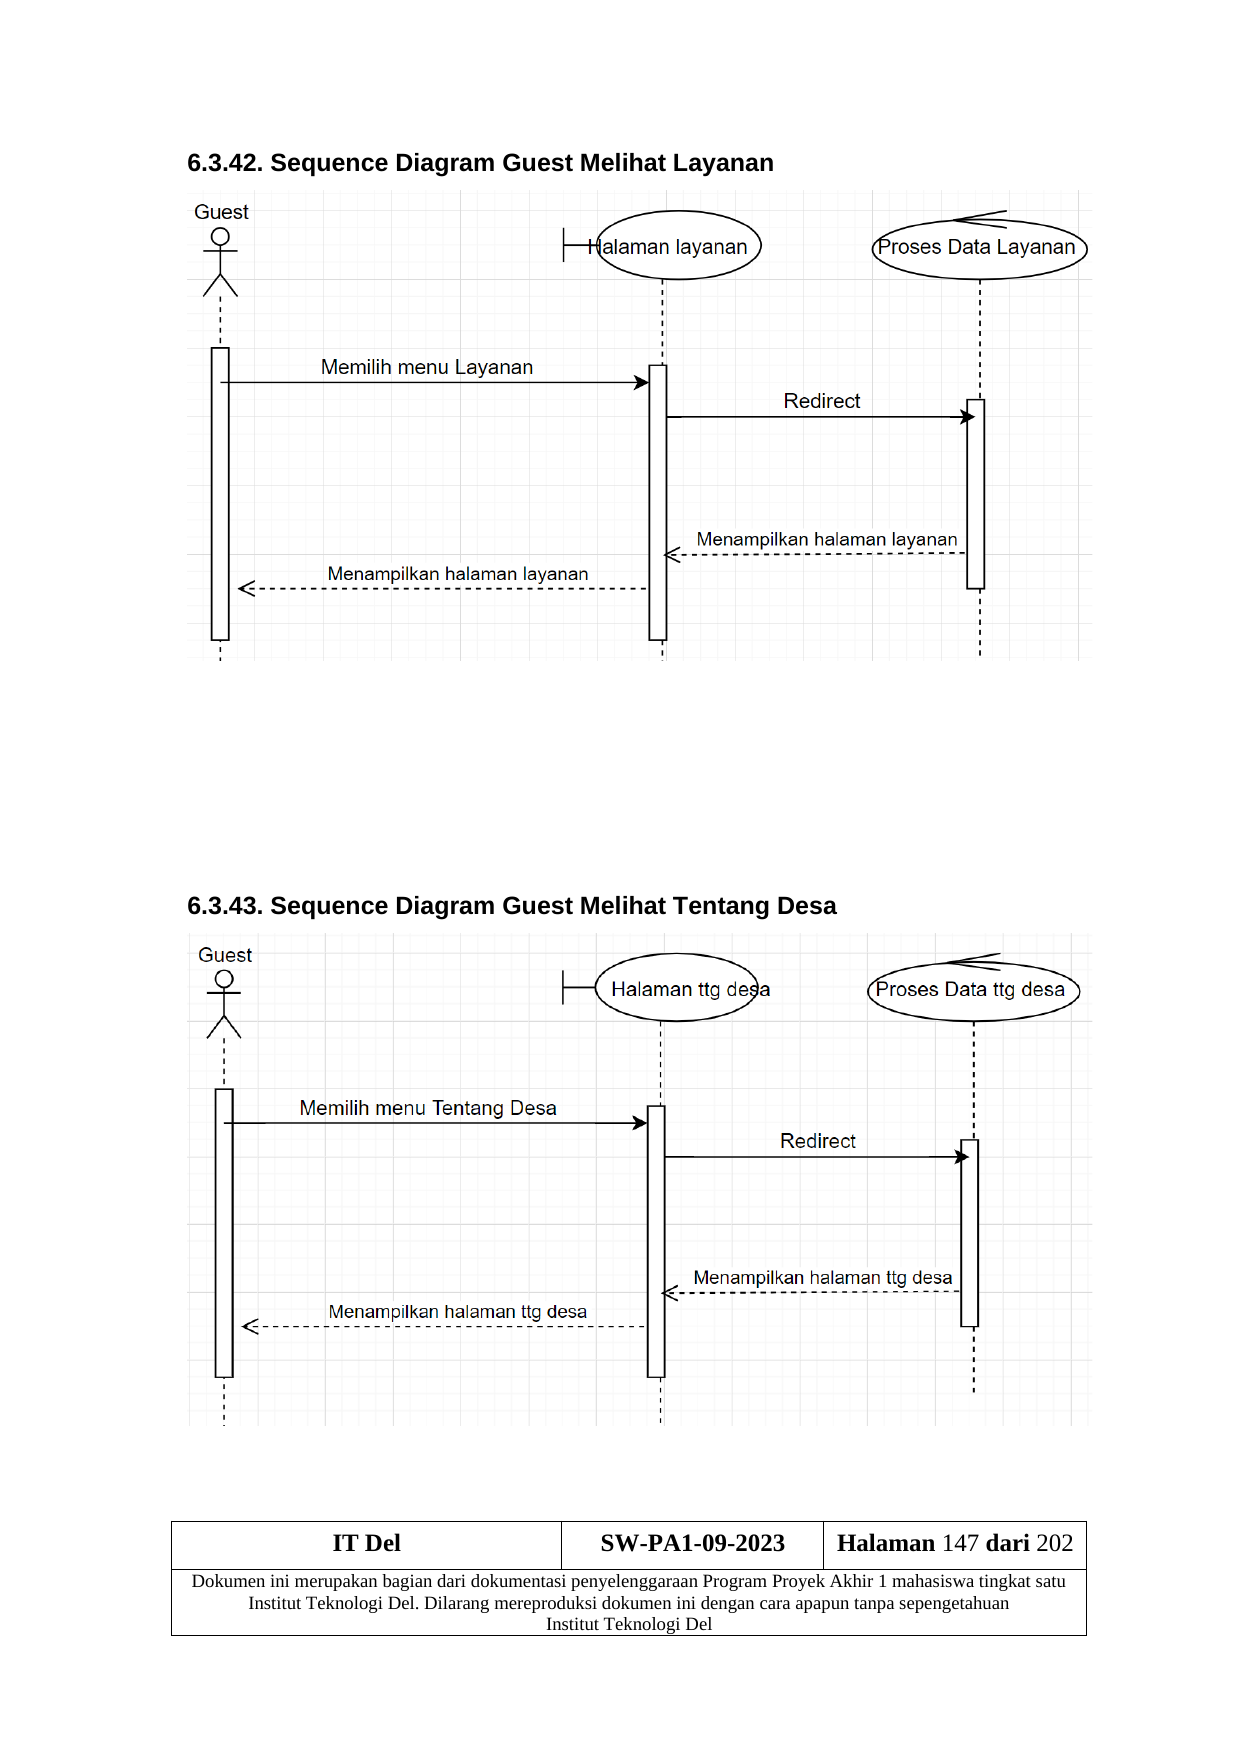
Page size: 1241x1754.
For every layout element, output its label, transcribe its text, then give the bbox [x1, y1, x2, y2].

text 6.3.43. Sequence Diagram Guest Melihat Tentang Desa [187, 891, 1092, 919]
picture [187, 933, 1093, 1426]
picture [187, 190, 1093, 661]
text 6.3.42. Sequence Diagram Guest Melihat Layanan [187, 148, 1092, 176]
